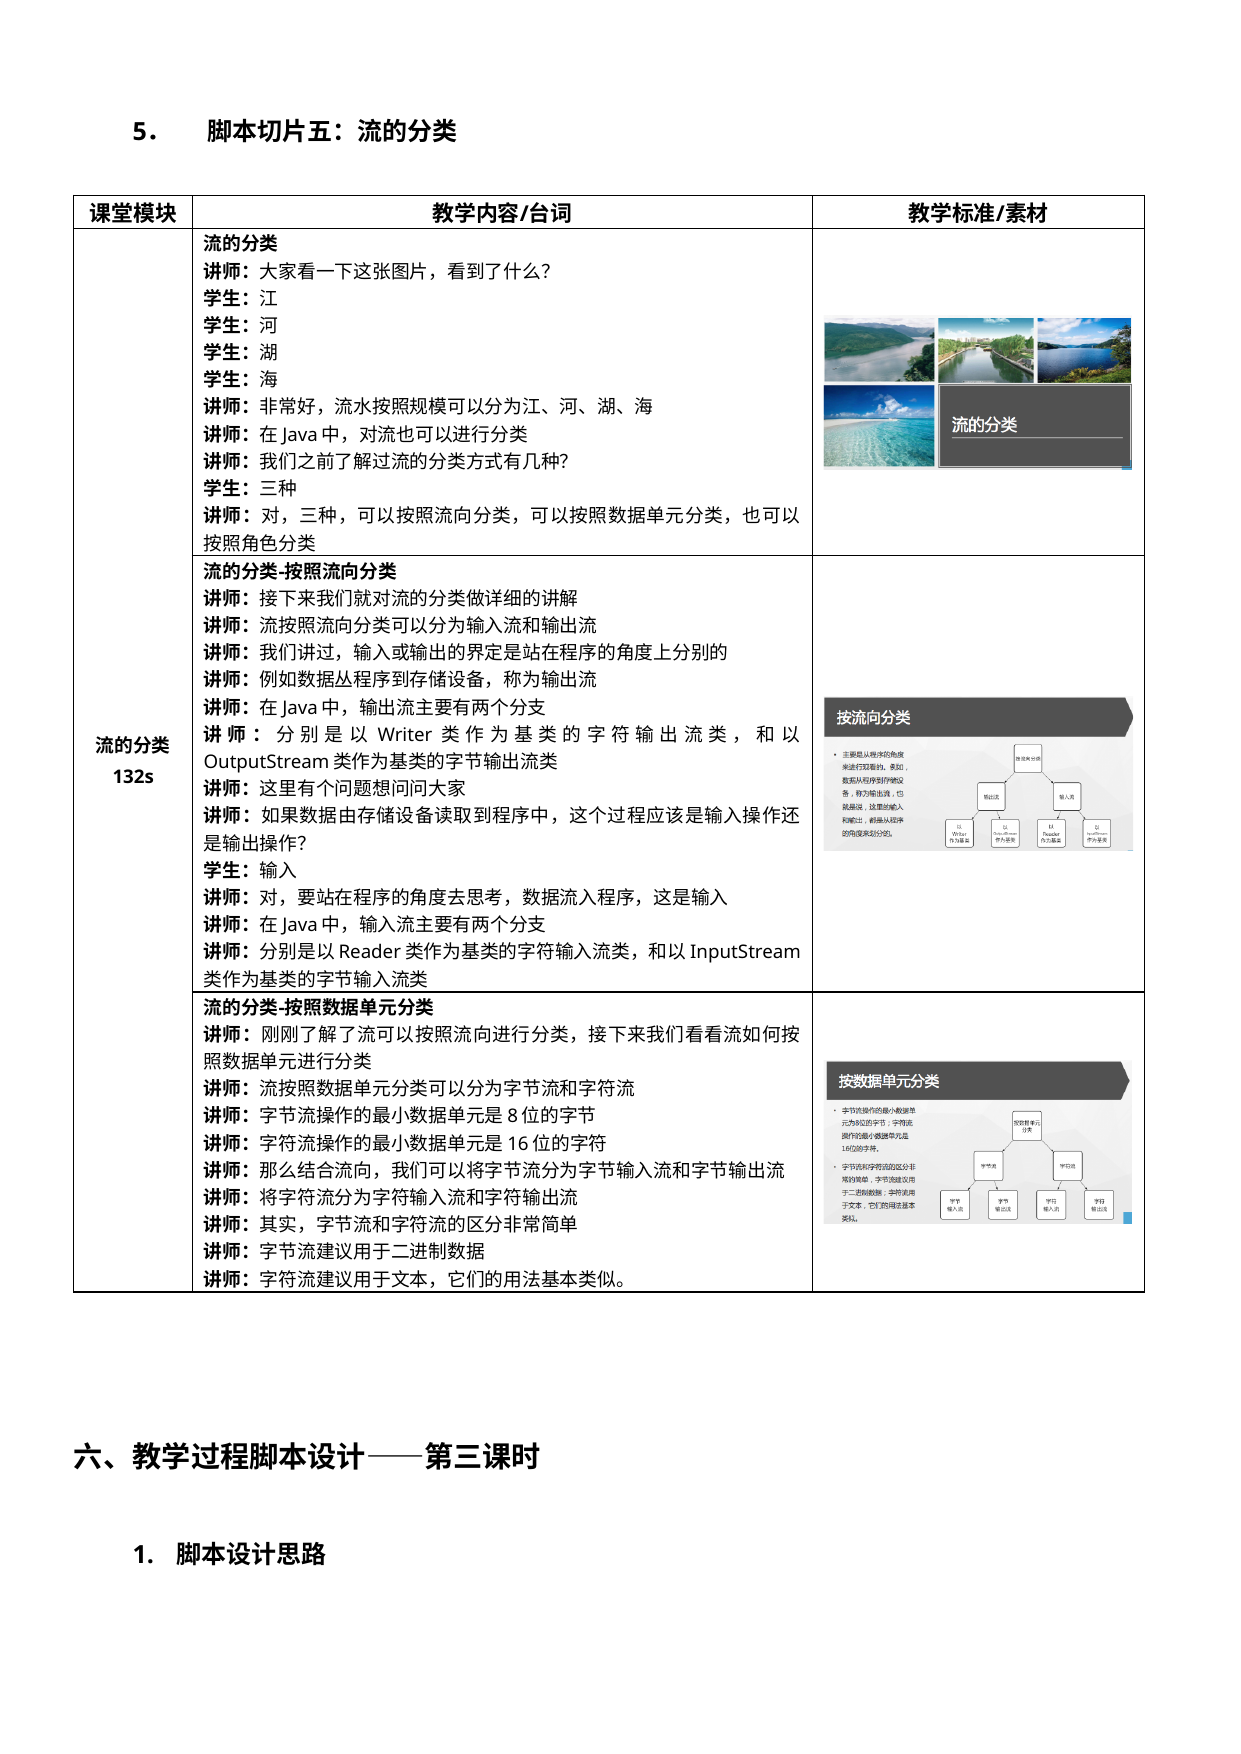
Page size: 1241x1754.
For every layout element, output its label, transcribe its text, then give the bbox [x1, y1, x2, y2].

table_cell 流的分类 讲师：大家看一下这张图片，看到了什么？ 学生：江 学生：河 学生：湖 学生：海 讲师：非常好，流水按照规模可以分为江、河、湖、海 讲师：在Java中，对流也可以进行分类 讲师：我们之前了解过流的分类方式有几种？ 学生：三种 讲师：对，三种，可以按照流向分类，可以按照数据单元分类，也可以按照角色分类 [193, 229, 812, 555]
table_cell [813, 993, 1144, 1291]
table_header 教学标准/素材 [813, 196, 1144, 228]
table_cell [813, 556, 1144, 991]
picture [823, 696, 1134, 851]
list 教学过程脚本设计——第三课时 [74, 1422, 1152, 1487]
table_cell [813, 229, 1144, 555]
list 脚本切片五：流的分类 [132, 97, 1152, 162]
table_cell 流的分类-按照数据单元分类 讲师：刚刚了解了流可以按照流向进行分类，接下来我们看看流如何按照数据单元进行分类 讲师：流按照数据单元分类可以分为字节流和字符流 讲师：字节流操作的最小数据单元是8位的字节 讲师：字符流操作的最小数据单元是16位的字符 讲师：那么结合流向，我们可以将字节流分为字节输入流和字节输出流 讲师：将字符流分为字符输入流和字符输出流 讲师：其实，字节流和字符流的区分非常简单 讲师：字节流建议用于二进制数据 讲师：字符流建议用于文本，它们的用法基本类似。 [193, 993, 812, 1291]
table_cell 流的分类-按照流向分类 讲师：接下来我们就对流的分类做详细的讲解 讲师：流按照流向分类可以分为输入流和输出流 讲师：我们讲过，输入或输出的界定是站在程序的角度上分别的 讲师：例如数据丛程序到存储设备，称为输出流 讲师：在Java中，输出流主要有两个分支 讲师：分别是以Writer类作为基类的字符输出流类，和以OutputStream类作为基类的字节输出流类 讲师：这里有个问题想问问大家 讲师：如果数据由存储设备读取到程序中，这个过程应该是输入操作还是输出操作？ 学生：输入 讲师：对，要站在程序的角度去思考，数据流入程序，这是输入 讲师：在Java中，输入流主要有两个分支 讲师：分别是以Reader类作为基类的字符输入流类，和以InputStream类作为基类的字节输入流类 [193, 556, 812, 991]
text 1. 脚本设计思路 [132, 1520, 1152, 1585]
table_header 课堂模块 [74, 196, 192, 228]
picture [823, 1060, 1132, 1224]
picture [823, 315, 1132, 470]
table_header 教学内容/台词 [193, 196, 812, 228]
table_cell 流的分类 132s [74, 229, 192, 1291]
